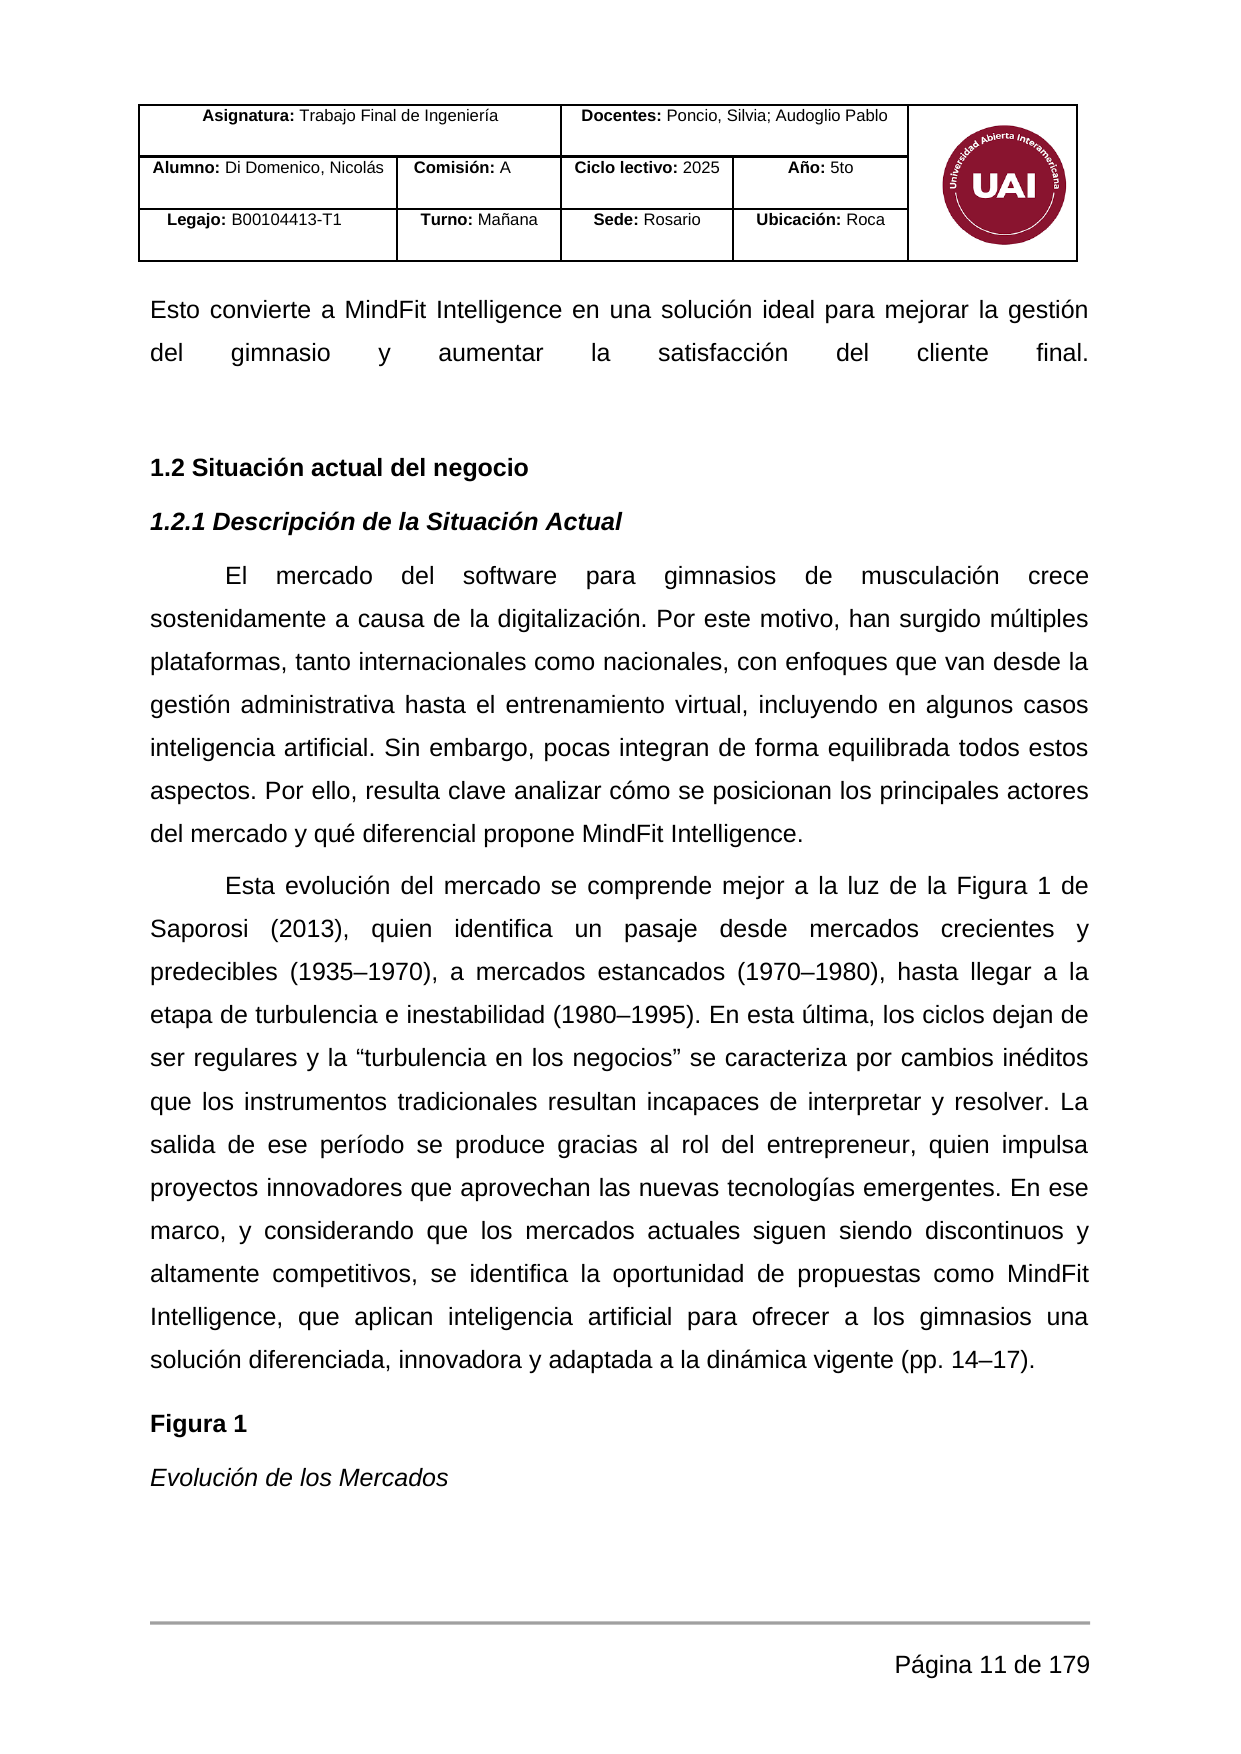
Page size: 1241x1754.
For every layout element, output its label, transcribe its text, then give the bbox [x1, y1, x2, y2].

text Evolución de los Mercados [150, 1463, 1090, 1492]
text Figura 1 [150, 1409, 1090, 1438]
text El mercado del software para gimnasios de musculación crece sostenidamente a causa de la digitalización. Por este motivo, han surgido múltiples plataformas, tanto internacionales como nacionales, con enfoques que van desde la gestión administrativa hasta el entrenamiento virtual, incluyendo en algunos casos inteligencia artificial. Sin embargo, pocas integran de forma equilibrada todos estos aspectos. Por ello, resulta clave analizar cómo se posicionan los principales actores del mercado y qué diferencial propone MindFit Intelligence. [150, 561, 1090, 848]
subtitle 1.2.1 Descripción de la Situación Actual [150, 507, 1090, 536]
picture [939, 118, 1068, 150]
subtitle 1.2 Situación actual del negocio [150, 453, 1090, 482]
text Esta evolución del mercado se comprende mejor a la luz de la Figura 1 de Saporosi (2013), quien identifica un pasaje desde mercados crecientes y predecibles (1935–1970), a mercados estancados (1970–1980), hasta llegar a la etapa de turbulencia e inestabilidad (1980–1995). En esta última, los ciclos dejan de ser regulares y la “turbulencia en los negocios” se caracteriza por cambios inéditos que los instrumentos tradicionales resultan incapaces de interpretar y resolver. La salida de ese período se produce gracias al rol del entrepreneur, quien impulsa proyectos innovadores que aprovechan las nuevas tecnologías emergentes. En ese marco, y considerando que los mercados actuales siguen siendo discontinuos y altamente competitivos, se identifica la oportunidad de propuestas como MindFit Intelligence, que aplican inteligencia artificial para ofrecer a los gimnasios una solución diferenciada, innovadora y adaptada a la dinámica vigente (pp. 14–17). [150, 871, 1090, 1374]
